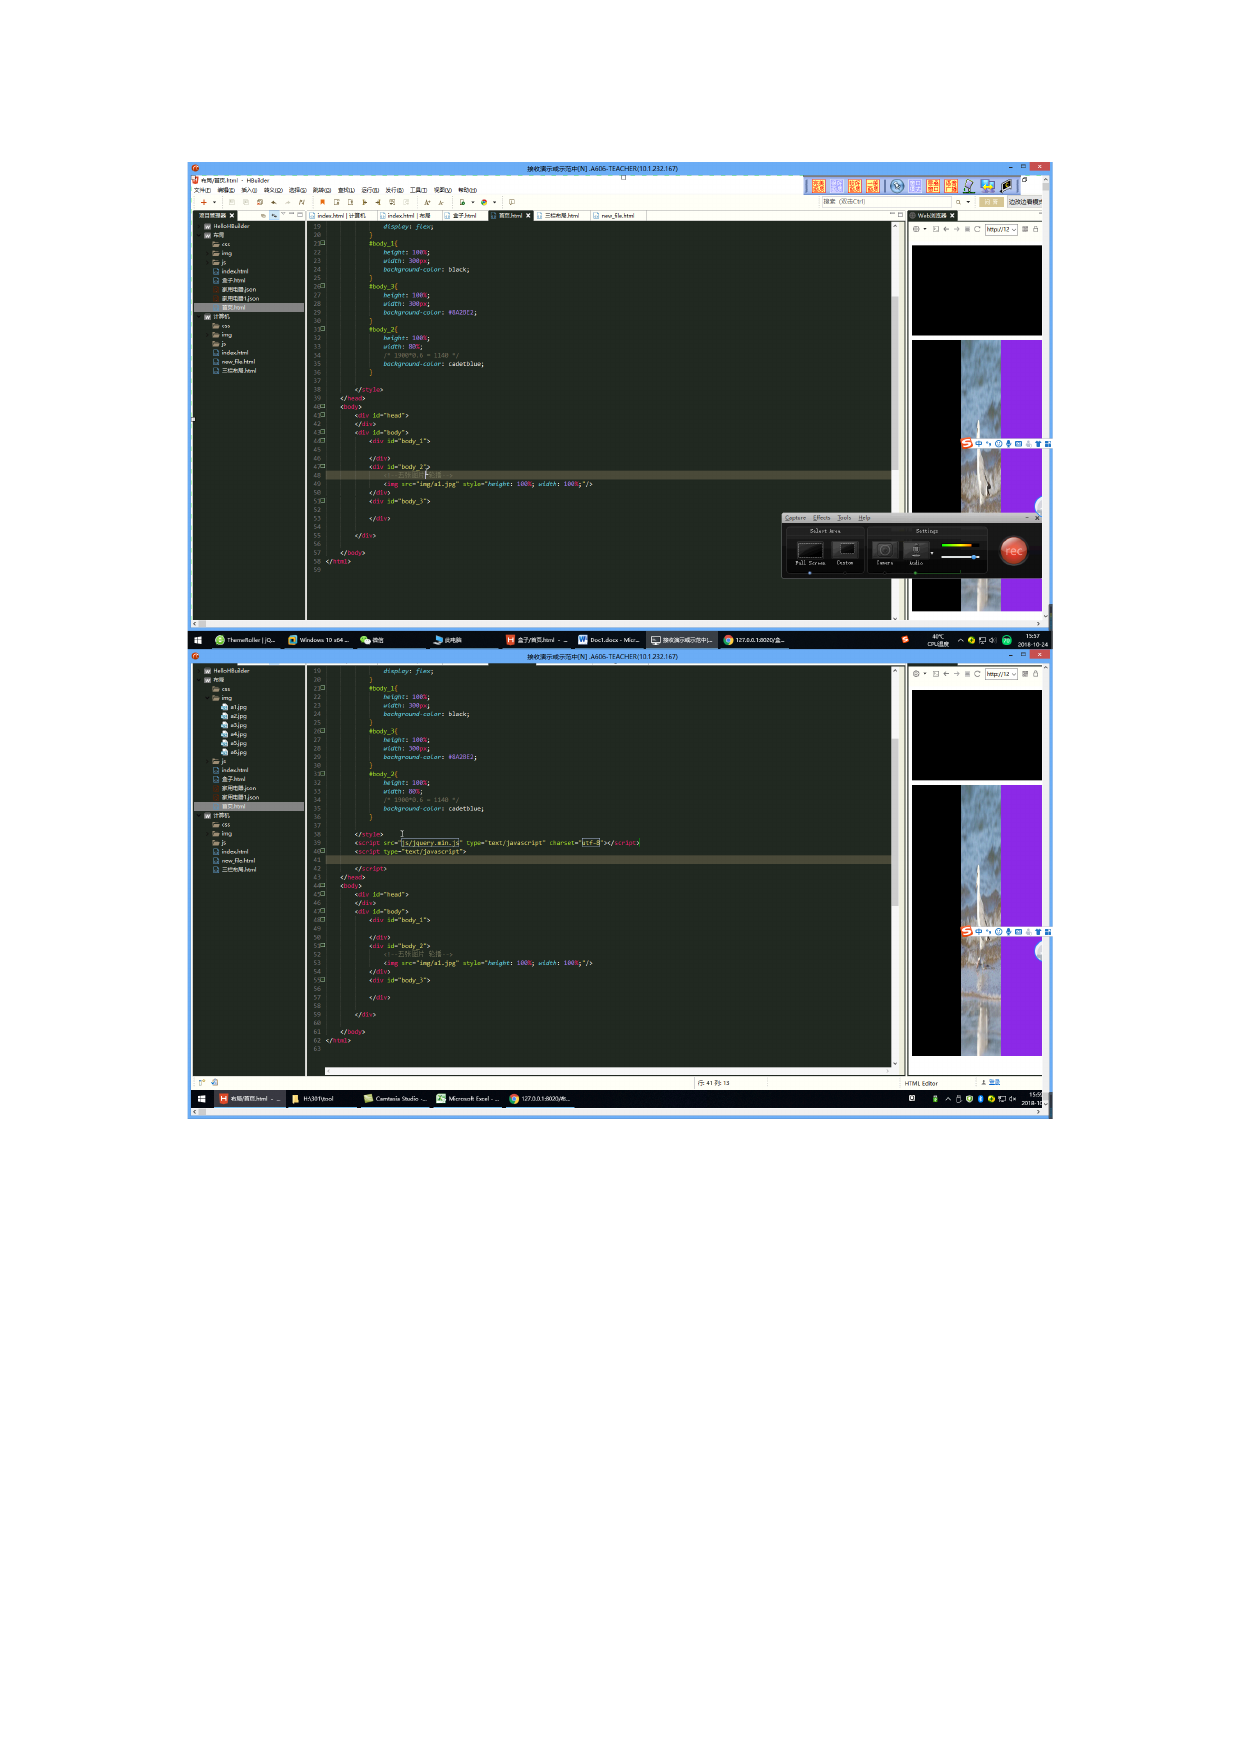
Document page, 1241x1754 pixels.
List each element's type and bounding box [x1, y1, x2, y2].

picture [187, 162, 1053, 1119]
